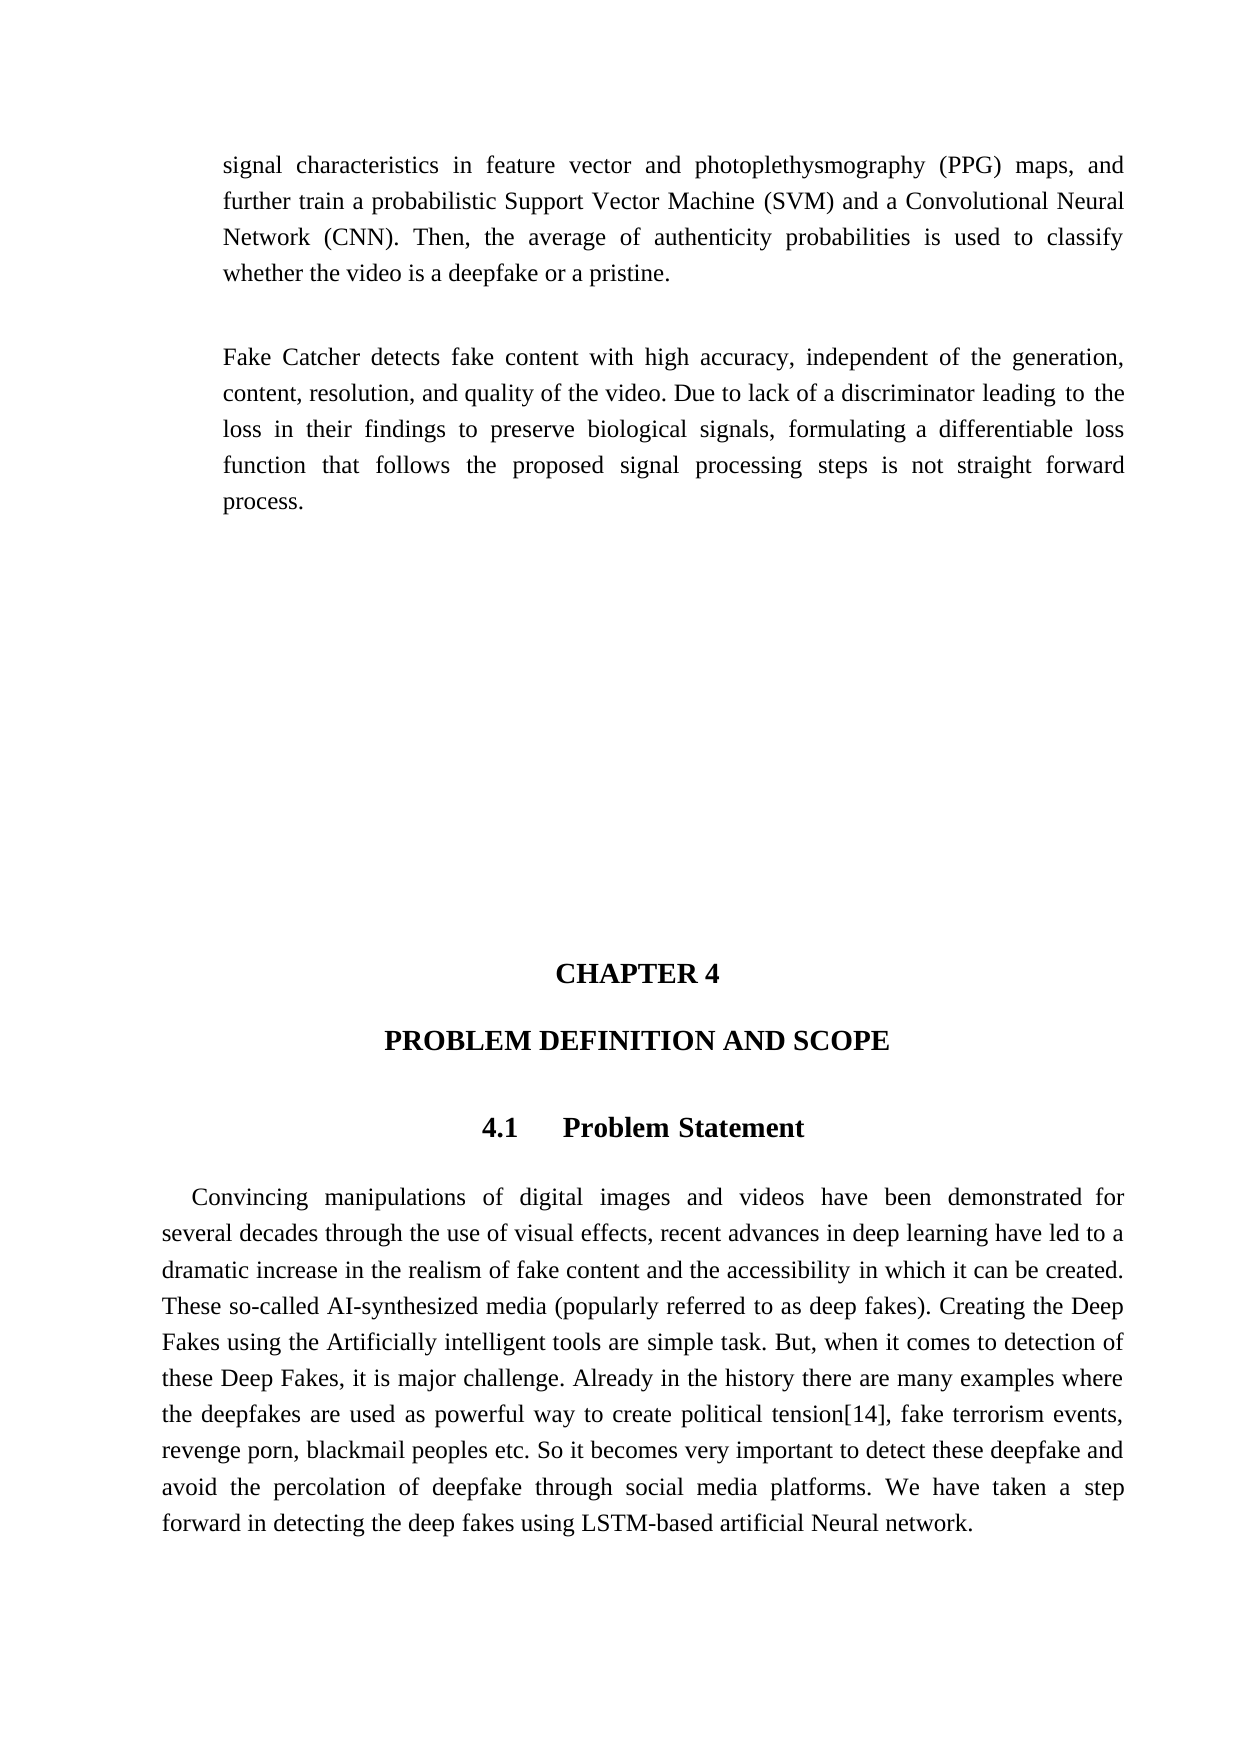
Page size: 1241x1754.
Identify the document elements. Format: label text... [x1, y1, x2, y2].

text CHAPTER 4 [150, 956, 1124, 989]
text PROBLEM DEFINITION AND SCOPE [150, 1023, 1124, 1057]
text Fake Catcher detects fake content with high accuracy, independent of the generation, content, resolution, and quality of the video. Due to lack of a discriminator leading to the loss in their findings to preserve biological signals, formulating a differentiable loss function that follows the proposed signal processing steps is not straight forward process. [223, 342, 1124, 515]
text Convincing manipulations of digital images and videos have been demonstrated for several decades through the use of visual effects, recent advances in deep learning have led to a dramatic increase in the realism of fake content and the accessibility in which it can be created. These so-called AI-synthesized media (popularly referred to as deep fakes). Creating the Deep Fakes using the Artificially intelligent tools are simple task. But, when it comes to detection of these Deep Fakes, it is major challenge. Already in the history there are many examples where the deepfakes are used as powerful way to create political tension[14], fake terrorism events, revenge porn, blackmail peoples etc. So it becomes very important to detect these deepfake and avoid the percolation of deepfake through social media platforms. We have taken a step forward in detecting the deep fakes using LSTM-based artificial Neural network. [162, 1182, 1124, 1536]
subtitle Problem Statement [162, 1111, 1124, 1144]
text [223, 150, 1124, 287]
